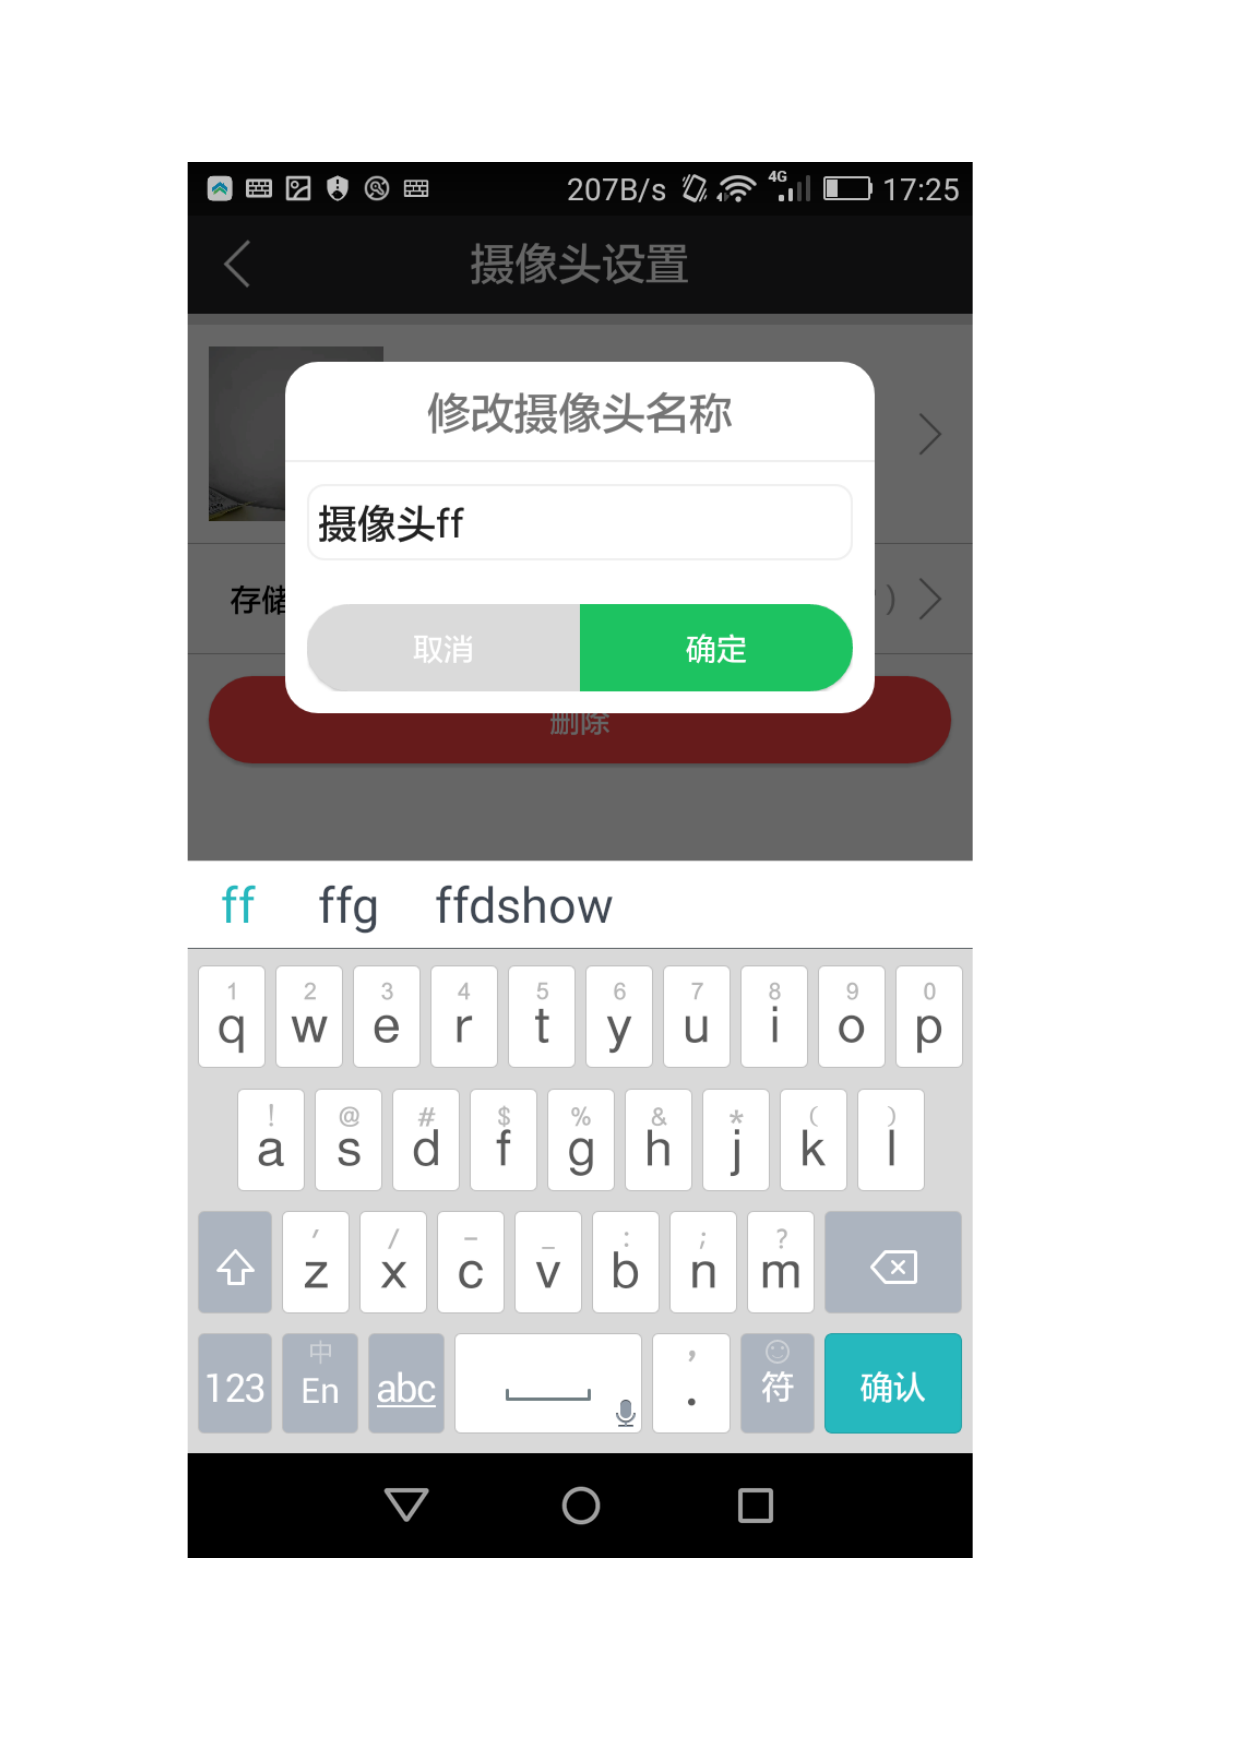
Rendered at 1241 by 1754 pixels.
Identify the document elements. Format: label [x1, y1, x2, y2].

picture [187, 162, 973, 1558]
